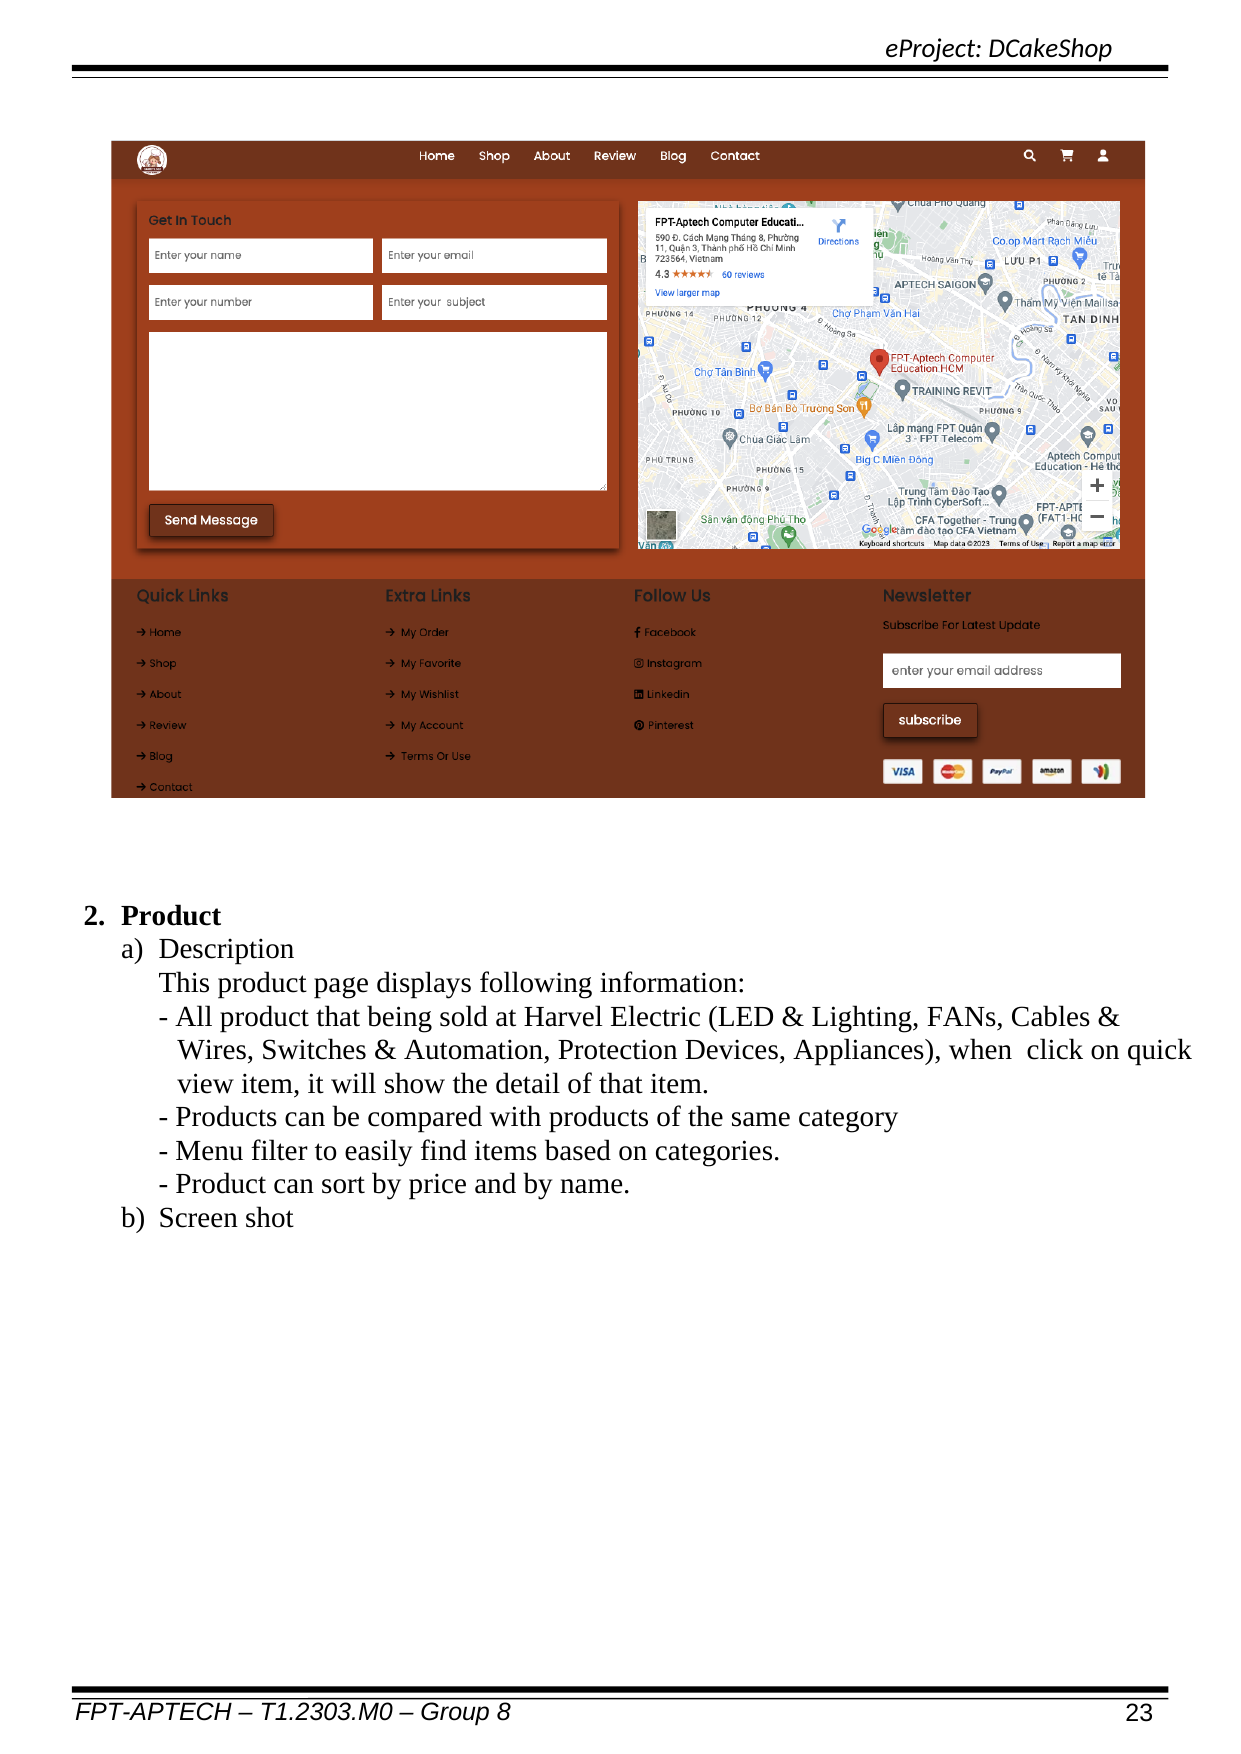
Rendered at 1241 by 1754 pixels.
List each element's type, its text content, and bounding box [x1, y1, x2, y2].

list Screen shot [121, 1200, 1203, 1233]
picture [111, 140, 1146, 798]
text - Product can sort by price and by name. [158, 1166, 1203, 1200]
list Description [121, 932, 1203, 965]
text This product page displays following information: [158, 965, 1203, 999]
text - Products can be compared with products of the same category [158, 1099, 1203, 1133]
list Product [83, 898, 1203, 932]
text - All product that being sold at Harvel Electric (LED & Lighting, FANs, Cables & Wires, Switches & Automation, Protection Devices, Appliances), when click on quick view item, it will show the detail of that item. [158, 999, 1203, 1099]
text - Menu filter to easily find items based on categories. [158, 1133, 1203, 1166]
